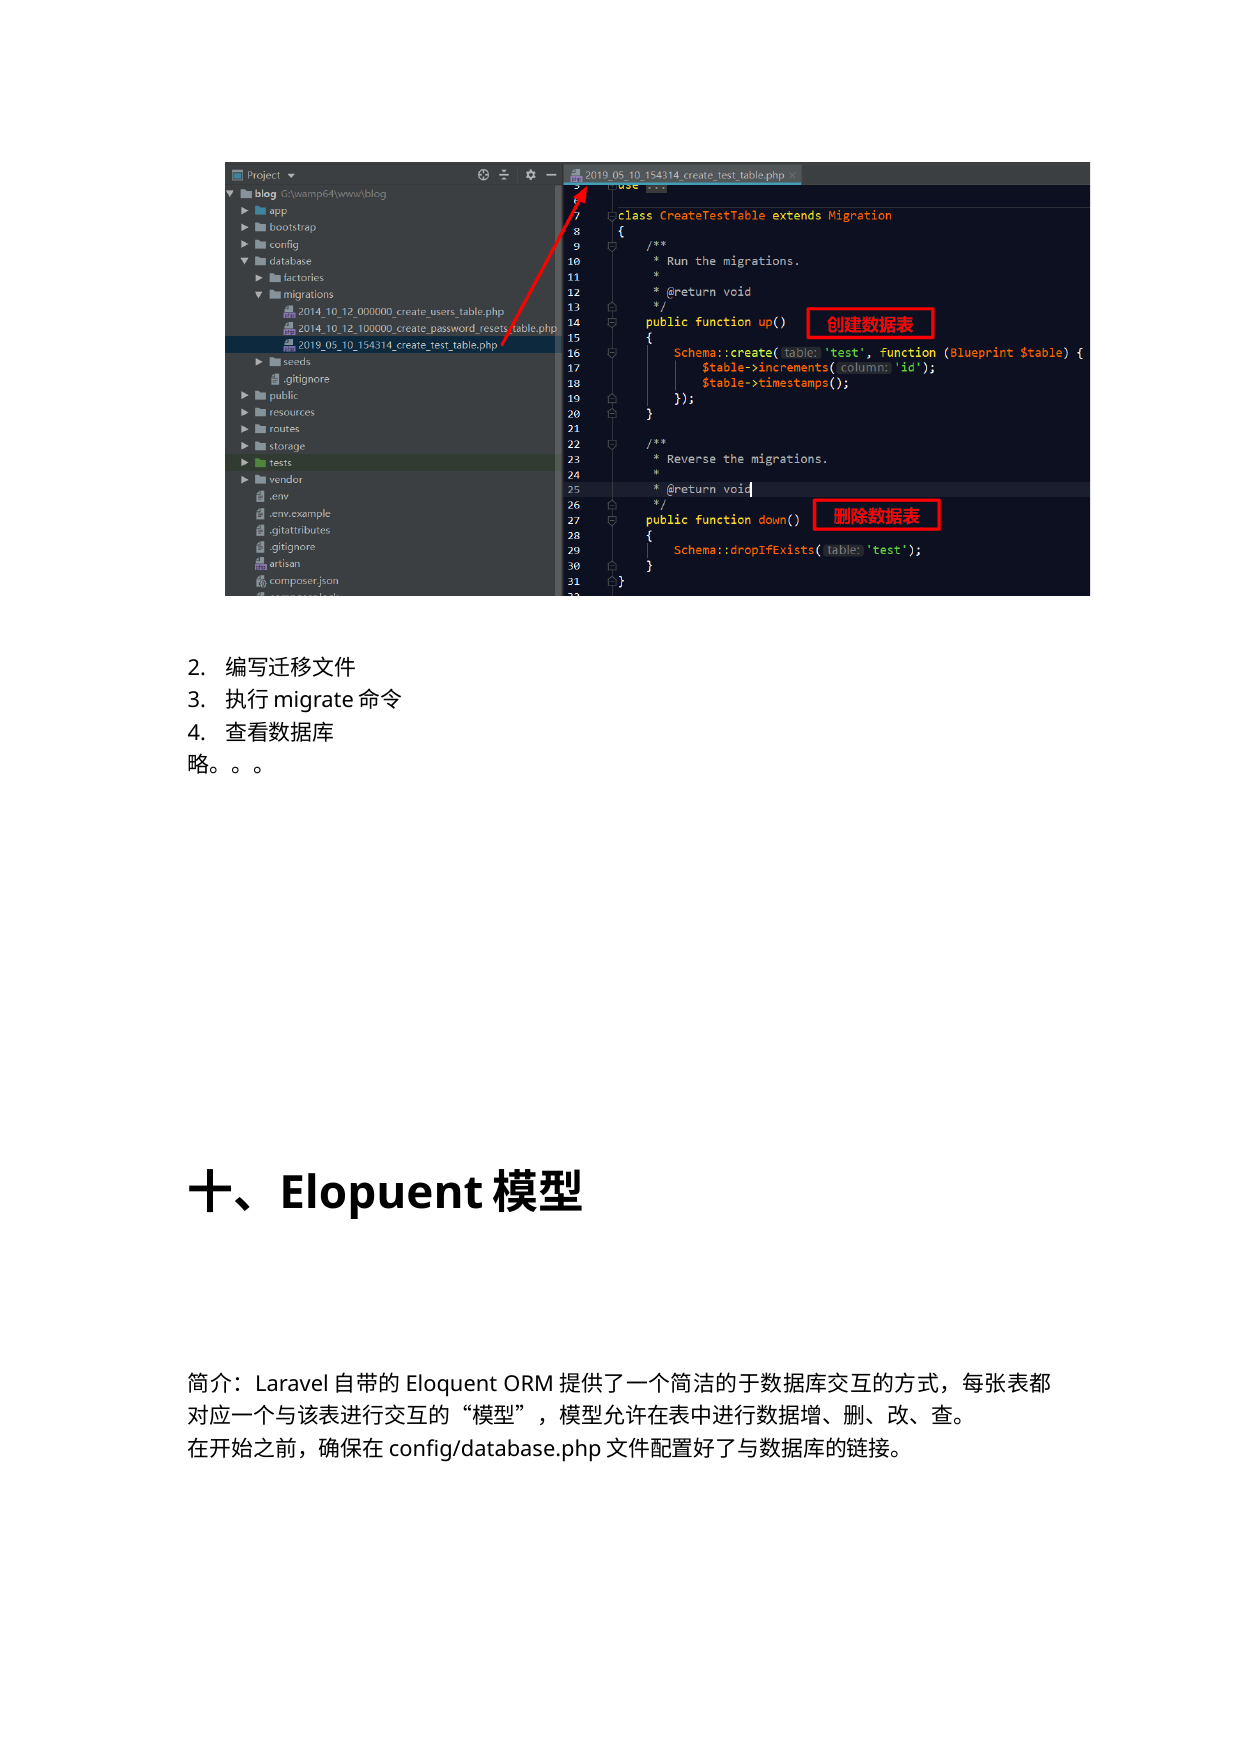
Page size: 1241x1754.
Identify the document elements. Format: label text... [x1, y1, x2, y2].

picture [225, 162, 1091, 596]
list 编写迁移文件 [187, 649, 1053, 682]
list 执行migrate命令 [187, 682, 1053, 714]
text 在开始之前，确保在config/database.php文件配置好了与数据库的链接。 [187, 1431, 1053, 1463]
list 查看数据库 [187, 714, 1053, 747]
text 略。。。 [187, 747, 1053, 779]
subtitle 十、Elopuent模型 [187, 1140, 1053, 1237]
text 简介：Laravel自带的Eloquent ORM提供了一个简洁的于数据库交互的方式，每张表都对应一个与该表进行交互的“模型”，模型允许在表中进行数据增、删、改、查。 [187, 1366, 1053, 1431]
